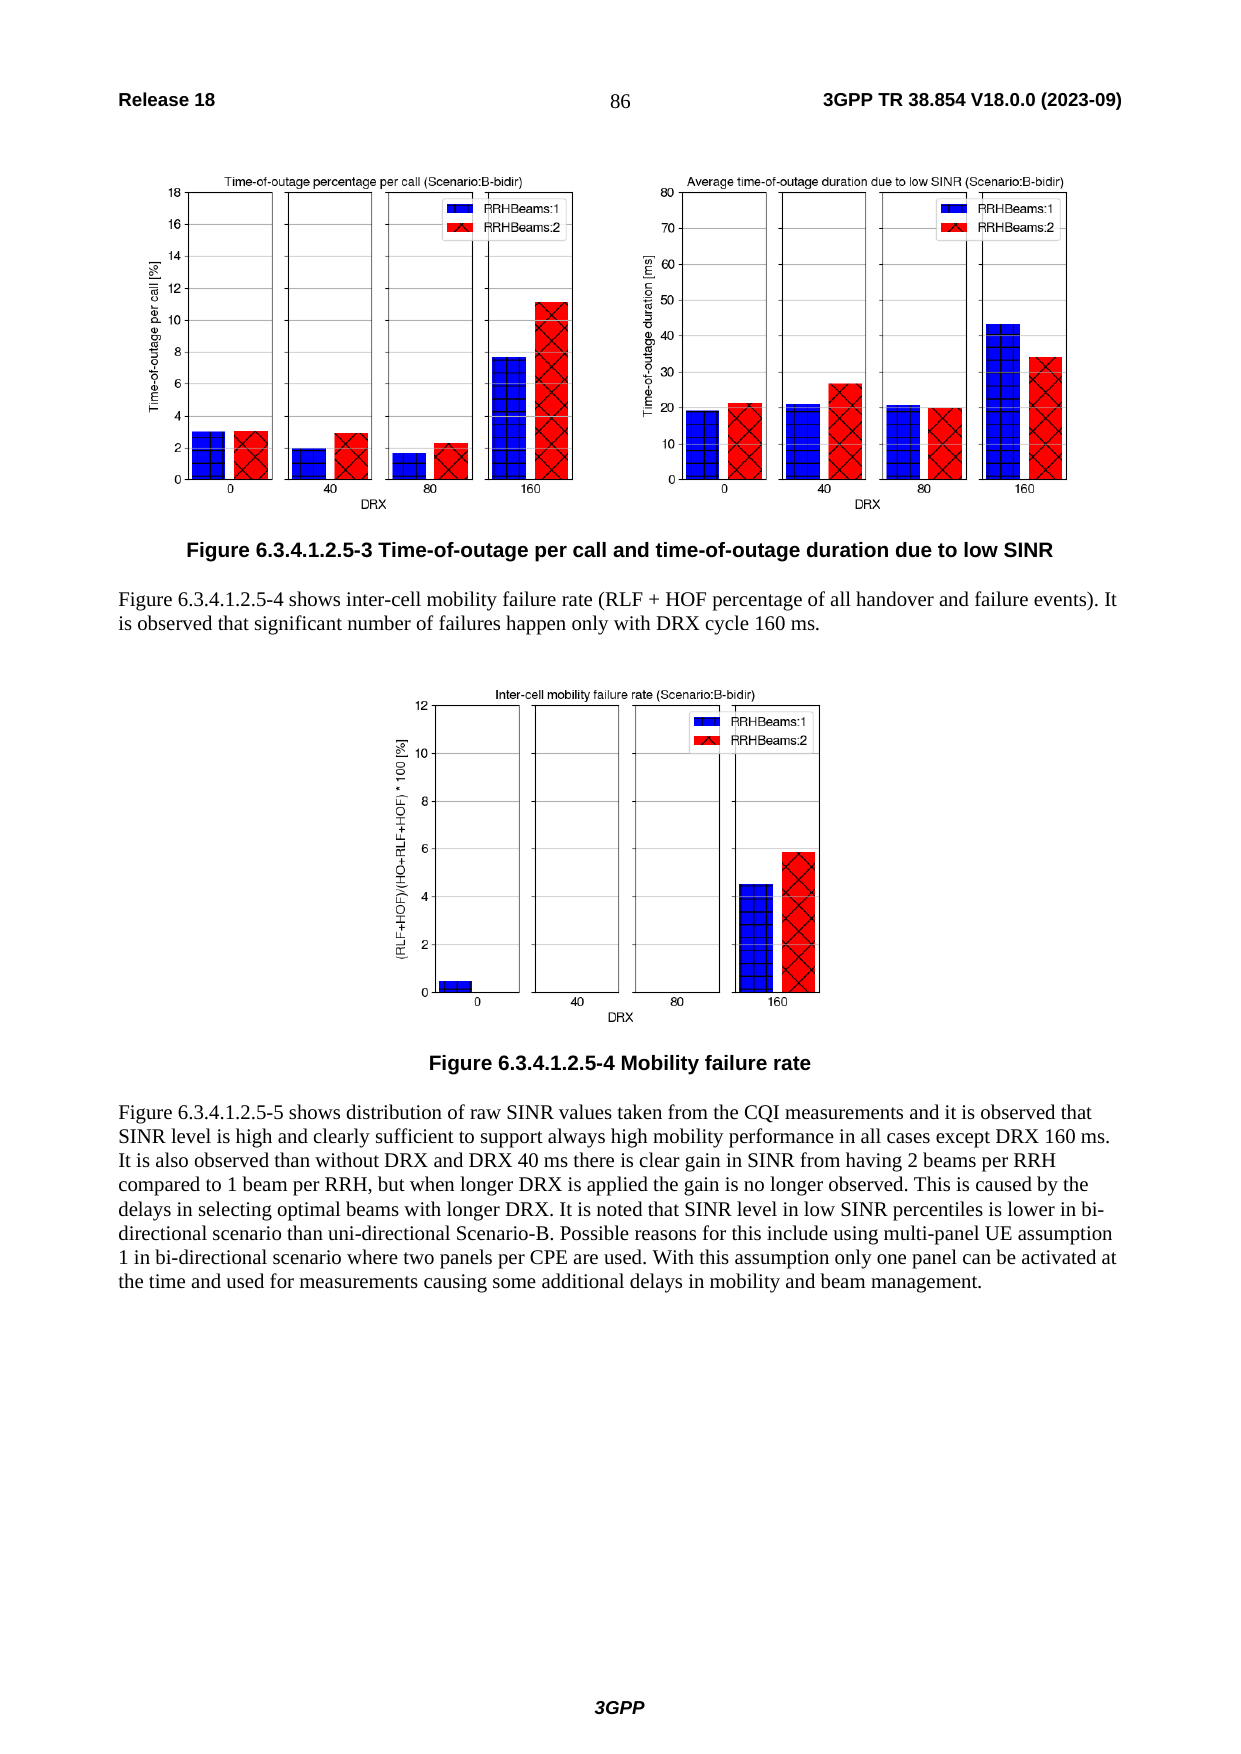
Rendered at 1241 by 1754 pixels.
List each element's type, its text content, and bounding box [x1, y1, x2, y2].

text Figure 6.3.4.1.2.5-5 shows distribution of raw SINR values taken from the CQI measurements and it is observed that SINR level is high and clearly sufficient to support always high mobility performance in all cases except DRX 160 ms. It is also observed than without DRX and DRX 40 ms there is clear gain in SINR from having 2 beams per RRH compared to 1 beam per RRH, but when longer DRX is applied the gain is no longer observed. This is caused by the delays in selecting optimal beams with longer DRX. It is noted that SINR level in low SINR percentiles is lower in bi-directional scenario than uni-directional Scenario-B. Possible reasons for this include using multi-panel UE assumption 1 in bi-directional scenario where two panels per CPE are used. With this assumption only one panel can be activated at the time and used for measurements causing some additional delays in mobility and beam management. [118, 1100, 1122, 1293]
picture [126, 147, 1114, 520]
text Figure 6.3.4.1.2.5-3 Time-of-outage per call and time-of-outage duration due to low SINR [118, 538, 1122, 562]
text Figure 6.3.4.1.2.5-4 Mobility failure rate [118, 1051, 1122, 1075]
text Figure 6.3.4.1.2.5-4 shows inter-cell mobility failure rate (RLF + HOF percentage of all handover and failure events). It is observed that significant number of failures happen only with DRX cycle 160 ms. [118, 587, 1122, 635]
picture [373, 660, 868, 1033]
